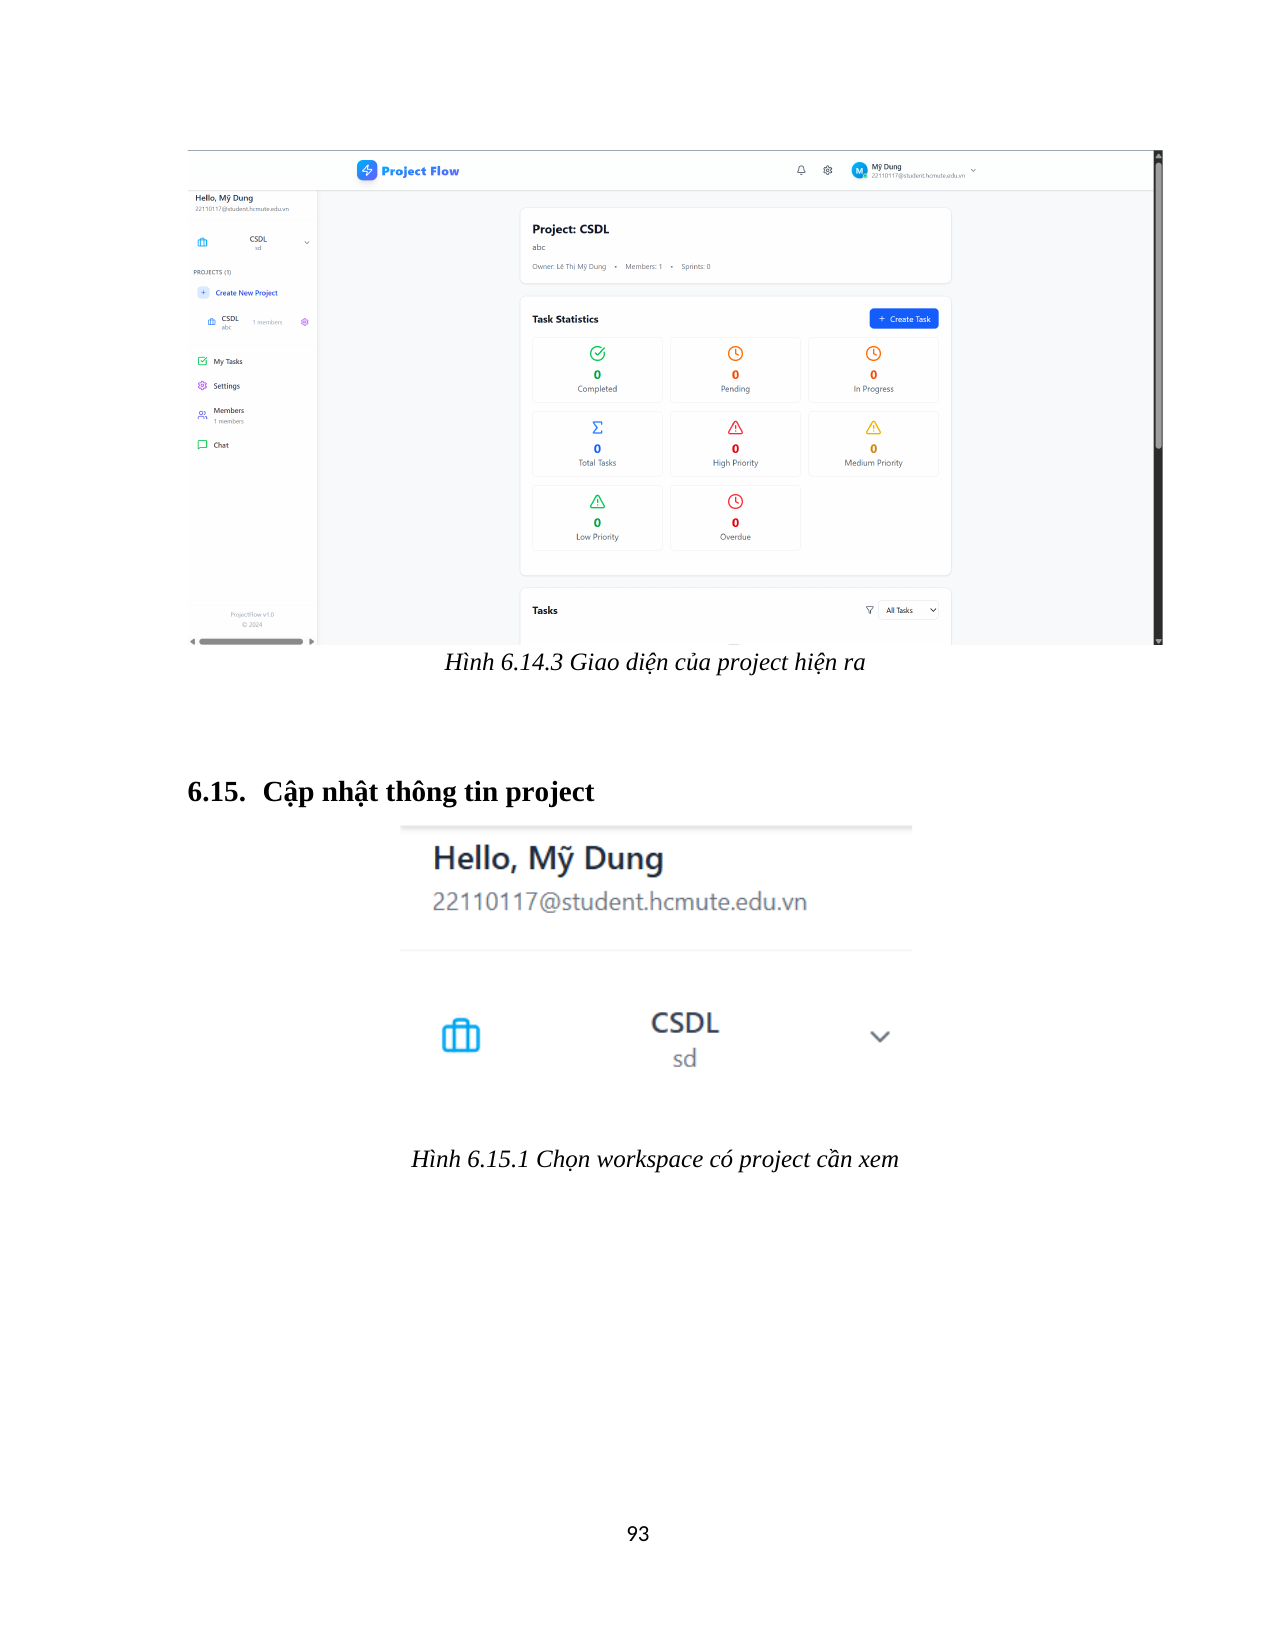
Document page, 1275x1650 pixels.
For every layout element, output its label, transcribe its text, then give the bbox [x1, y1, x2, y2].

picture [187, 150, 1163, 645]
picture [400, 823, 913, 1142]
list Hình 6.15.1 Chọn workspace có project cần xem [187, 1144, 1125, 1172]
list Hình 6.14.3 Giao diện của project hiện ra [187, 647, 1125, 676]
list Cập nhật thông tin project [187, 774, 1125, 807]
